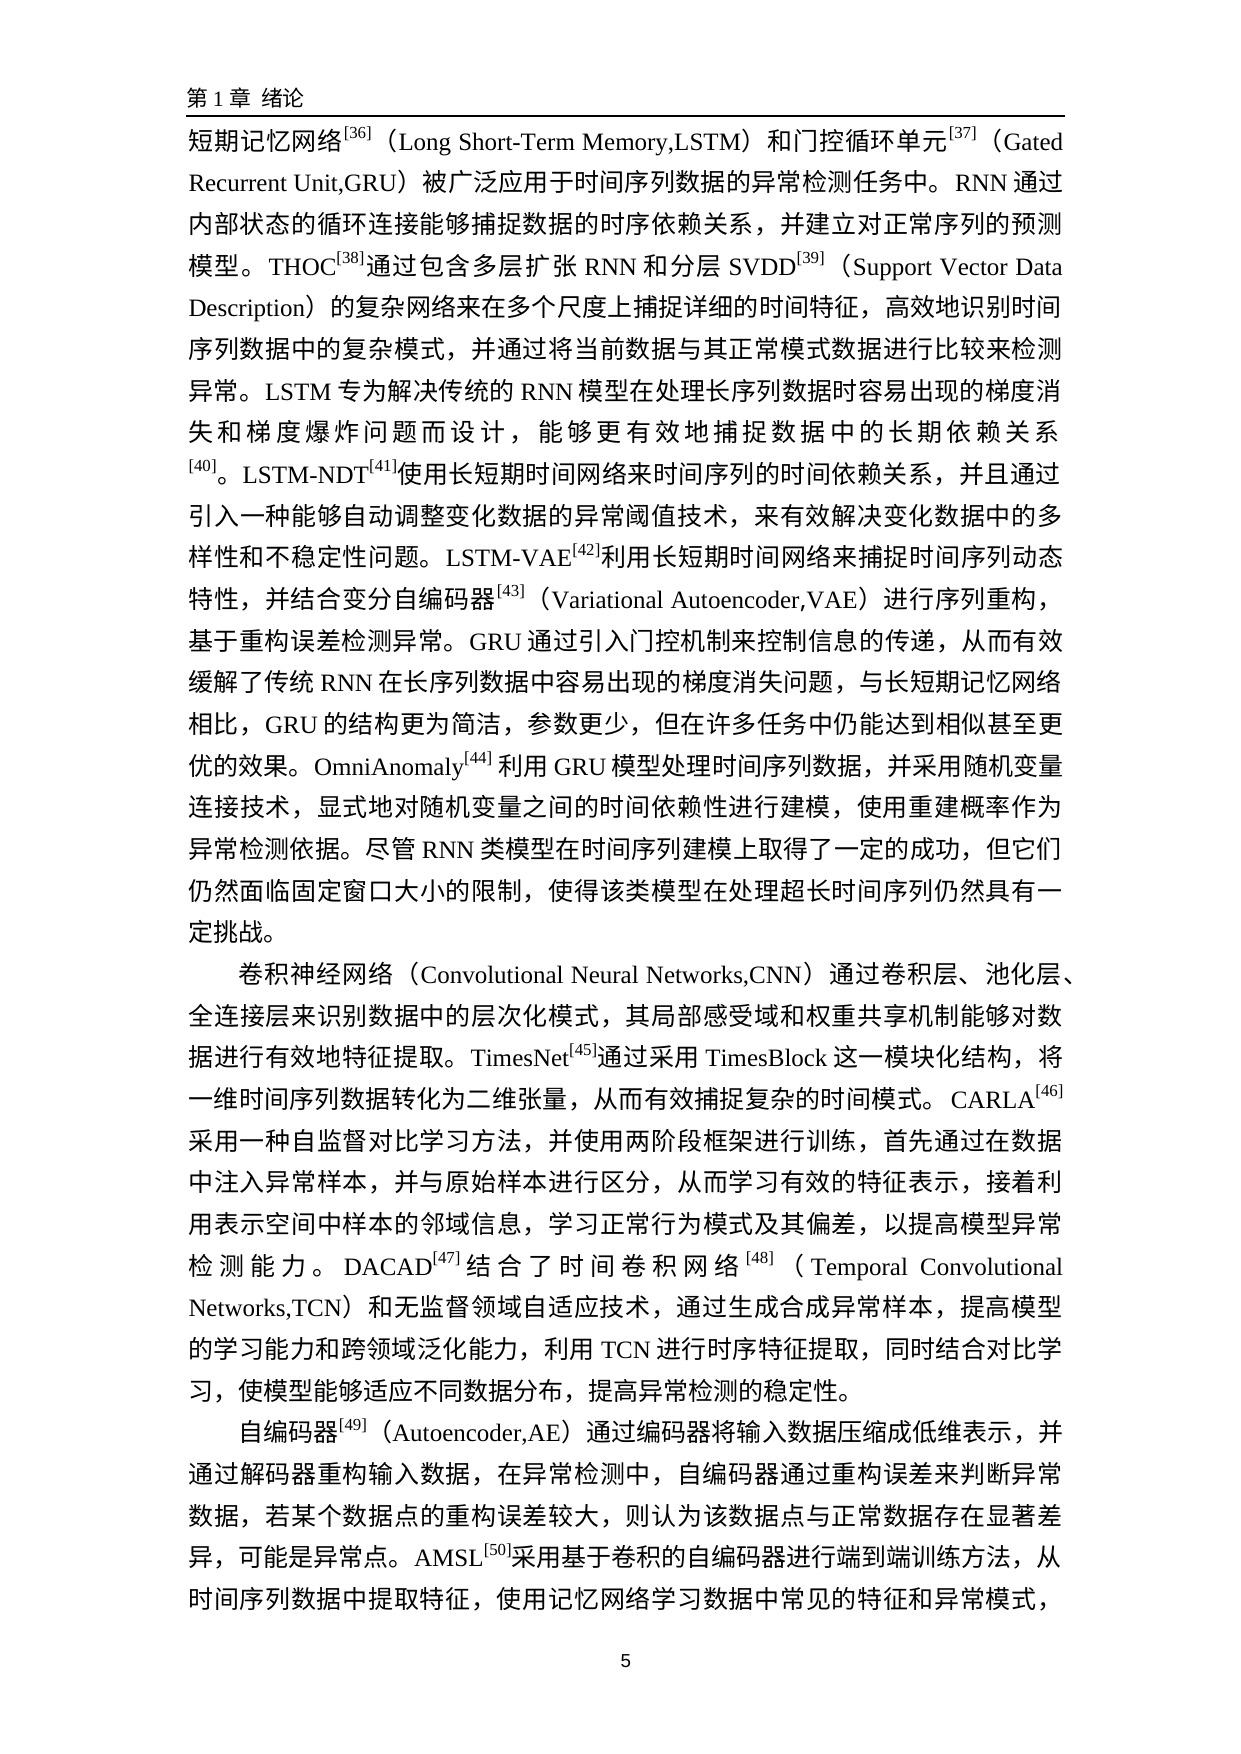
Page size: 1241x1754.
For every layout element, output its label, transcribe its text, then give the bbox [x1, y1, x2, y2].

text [188, 117, 1063, 950]
text 卷积神经网络（Convolutional Neural Networks,CNN）通过卷积层、池化层、全连接层来识别数据中的层次化模式，其局部感受域和权重共享机制能够对数据进行有效地特征提取。TimesNet[45]通过采用TimesBlock这一模块化结构，将一维时间序列数据转化为二维张量，从而有效捕捉复杂的时间模式。CARLA[46]采用一种自监督对比学习方法，并使用两阶段框架进行训练，首先通过在数据中注入异常样本，并与原始样本进行区分，从而学习有效的特征表示，接着利用表示空间中样本的邻域信息，学习正常行为模式及其偏差，以提高模型异常检测能力。DACAD[47]结合了时间卷积网络[48]（Temporal Convolutional Networks,TCN）和无监督领域自适应技术，通过生成合成异常样本，提高模型的学习能力和跨领域泛化能力，利用TCN进行时序特征提取，同时结合对比学习，使模型能够适应不同数据分布，提高异常检测的稳定性。 [188, 950, 1063, 1408]
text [188, 1408, 1063, 1617]
